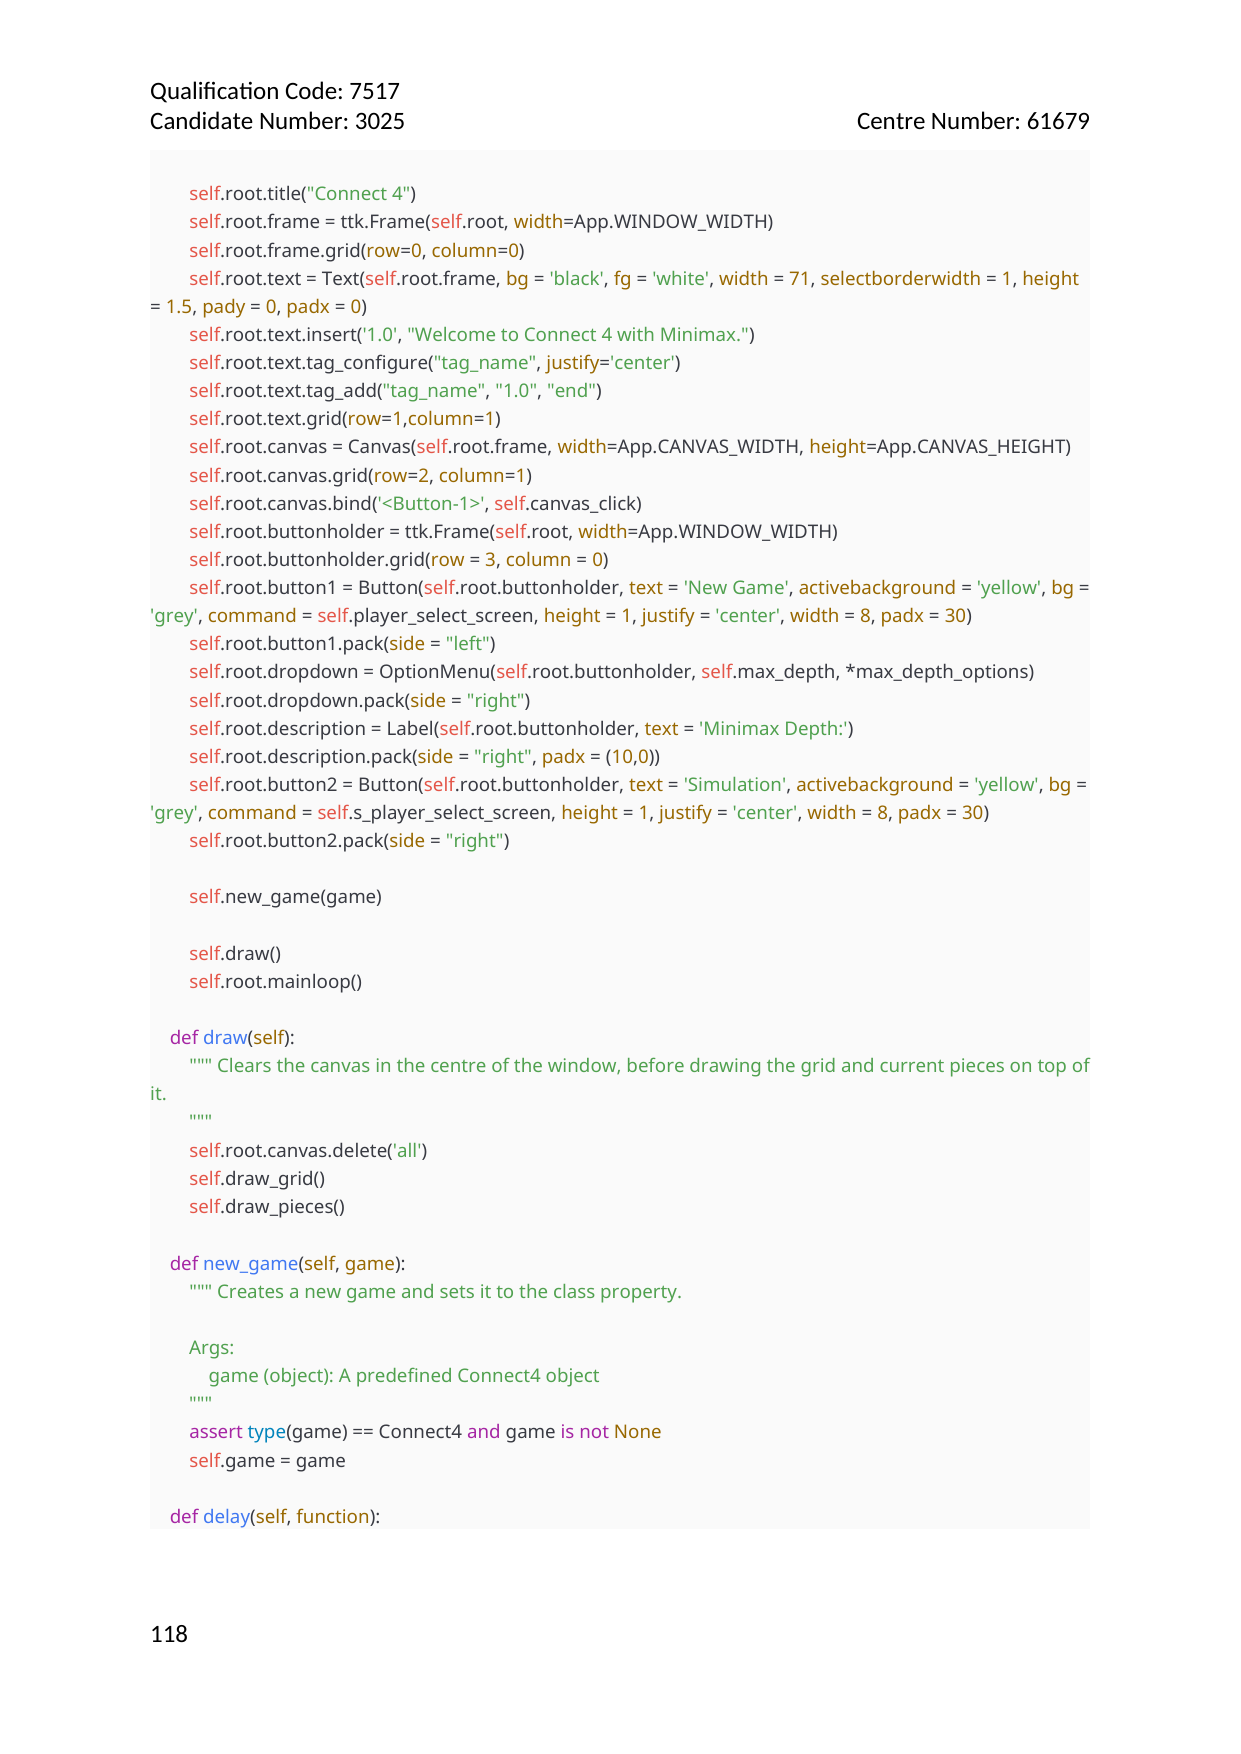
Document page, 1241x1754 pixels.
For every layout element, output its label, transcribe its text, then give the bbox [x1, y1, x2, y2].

text self.root.text.insert('1.0', "Welcome to Connect 4 with Minimax.") [150, 319, 1090, 347]
text self.draw_grid() [150, 1162, 1090, 1191]
text assert type(game) == Connect4 and game is not None [150, 1416, 1090, 1444]
text self.root.title("Connect 4") [150, 178, 1090, 206]
text self.root.buttonholder = ttk.Frame(self.root, width=App.WINDOW_WIDTH) [150, 516, 1090, 544]
text """ [150, 1388, 1090, 1416]
text game (object): A predefined Connect4 object [150, 1360, 1090, 1388]
text def draw(self): [150, 1022, 1090, 1050]
text self.root.frame.grid(row=0, column=0) [150, 234, 1090, 262]
text self.root.button1.pack(side = "left") [150, 628, 1090, 656]
text self.root.mainloop() [150, 966, 1090, 994]
text self.root.canvas = Canvas(self.root.frame, width=App.CANVAS_WIDTH, height=App.CANVAS_HEIGHT) [150, 431, 1090, 459]
text self.root.canvas.grid(row=2, column=1) [150, 459, 1090, 487]
text self.game = game [150, 1444, 1090, 1472]
text self.root.button2 = Button(self.root.buttonholder, text = 'Simulation', activebackground = 'yellow', bg = 'grey', command = self.s_player_select_screen, height = 1, justify = 'center', width = 8, padx = 30) [150, 769, 1090, 825]
text """ Creates a new game and sets it to the class property. [150, 1276, 1090, 1304]
text self.root.text.grid(row=1,column=1) [150, 403, 1090, 431]
text self.root.description = Label(self.root.buttonholder, text = 'Minimax Depth:') [150, 712, 1090, 741]
text self.draw() [150, 937, 1090, 966]
text """ Clears the canvas in the centre of the window, before drawing the grid and current pieces on top of it. [150, 1050, 1090, 1106]
text self.root.buttonholder.grid(row = 3, column = 0) [150, 544, 1090, 572]
text self.new_game(game) [150, 881, 1090, 909]
text self.root.dropdown.pack(side = "right") [150, 684, 1090, 712]
text self.root.description.pack(side = "right", padx = (10,0)) [150, 741, 1090, 769]
text def new_game(self, game): [150, 1247, 1090, 1276]
text self.root.text = Text(self.root.frame, bg = 'black', fg = 'white', width = 71, selectborderwidth = 1, height = 1.5, pady = 0, padx = 0) [150, 262, 1090, 319]
text self.root.button1 = Button(self.root.buttonholder, text = 'New Game', activebackground = 'yellow', bg = 'grey', command = self.player_select_screen, height = 1, justify = 'center', width = 8, padx = 30) [150, 572, 1090, 628]
text Args: [150, 1332, 1090, 1360]
text self.root.text.tag_add("tag_name", "1.0", "end") [150, 375, 1090, 403]
text self.root.dropdown = OptionMenu(self.root.buttonholder, self.max_depth, *max_depth_options) [150, 656, 1090, 684]
text self.root.frame = ttk.Frame(self.root, width=App.WINDOW_WIDTH) [150, 206, 1090, 234]
text self.root.canvas.bind('<Button-1>', self.canvas_click) [150, 487, 1090, 516]
text def delay(self, function): [150, 1501, 1090, 1529]
text """ [150, 1106, 1090, 1134]
text self.root.button2.pack(side = "right") [150, 825, 1090, 853]
text self.root.text.tag_configure("tag_name", justify='center') [150, 347, 1090, 375]
text self.draw_pieces() [150, 1191, 1090, 1219]
text self.root.canvas.delete('all') [150, 1134, 1090, 1162]
